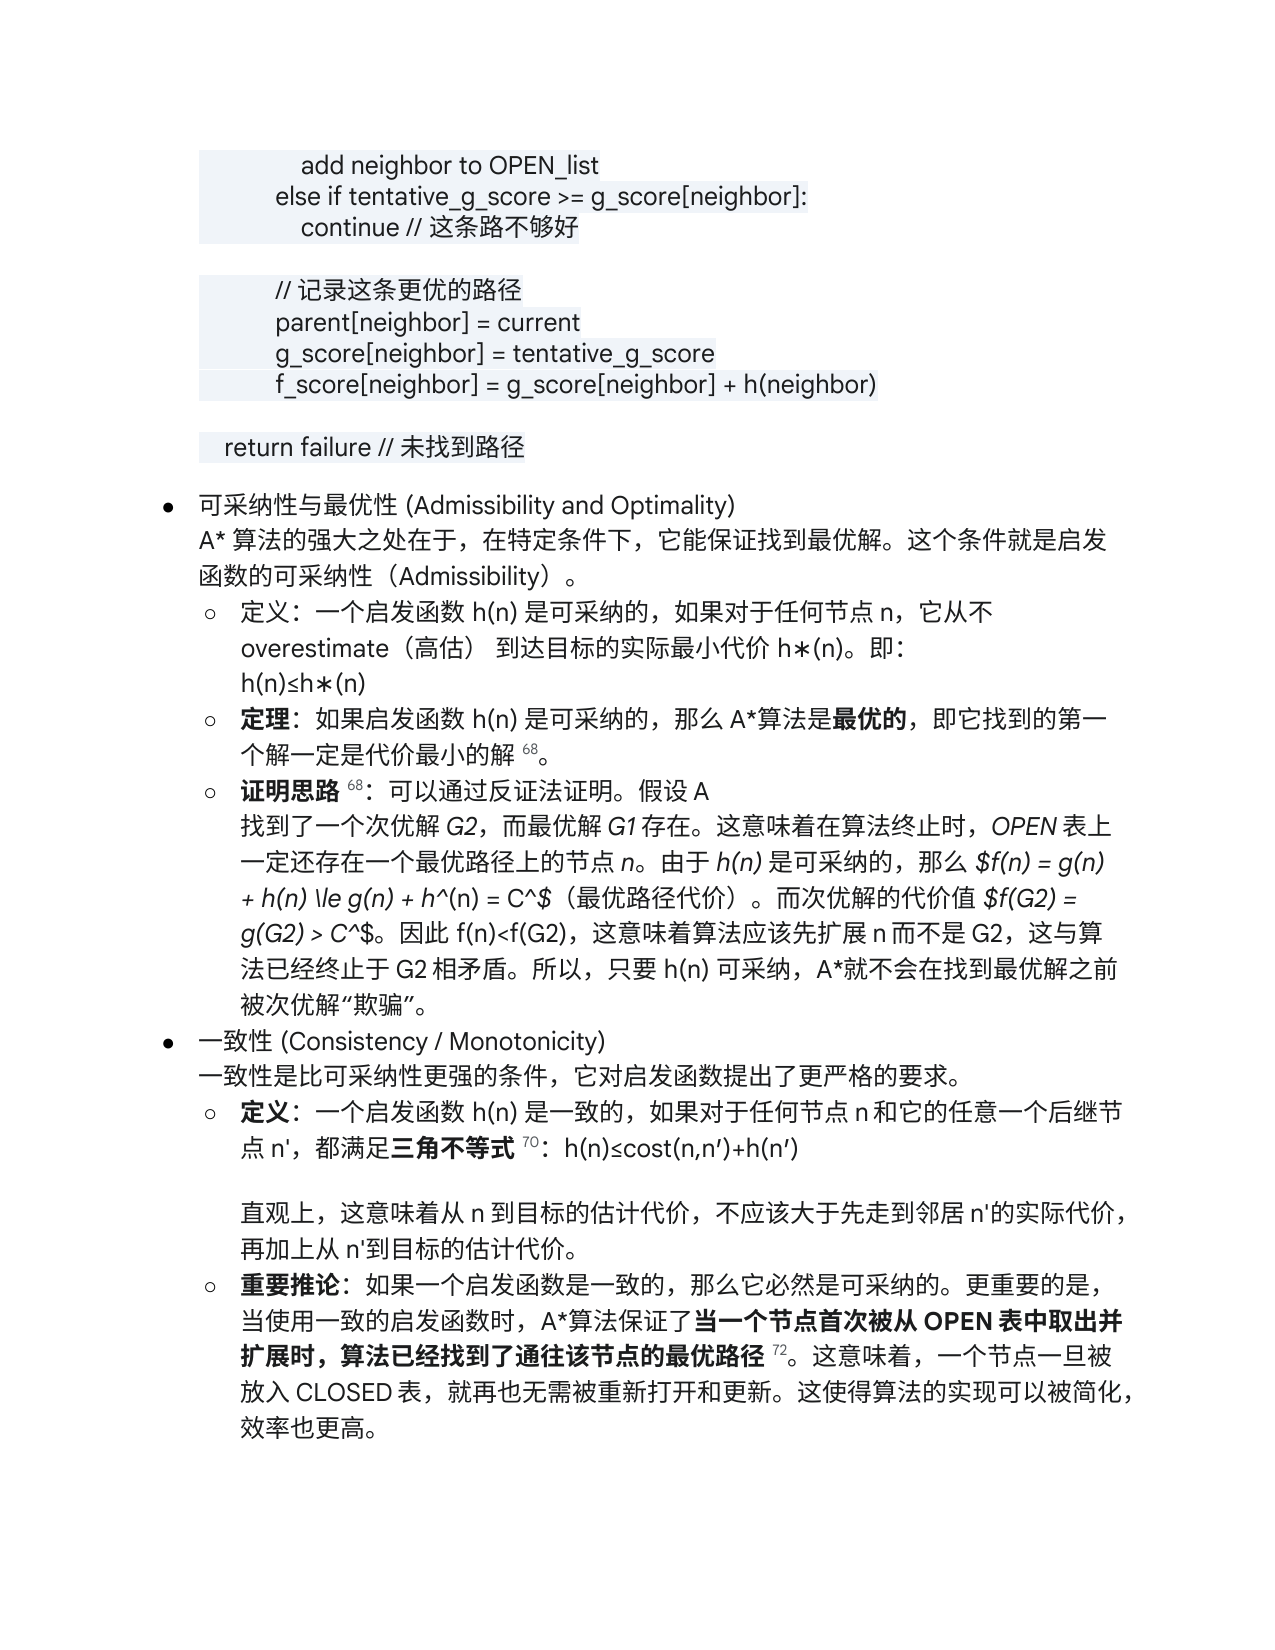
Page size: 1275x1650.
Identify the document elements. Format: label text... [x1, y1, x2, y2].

list 证明思路 68：可以通过反证法证明。假设A 找到了一个次优解G2，而最优解G1存在。这意味着在算法终止时，OPEN表上一定还存在一个最优路径上的节点n。由于 h(n) 是可采纳的，那么 $f(n) = g(n) + h(n) \le g(n) + h^(n) = C^$（最优路径代价）。而次优解的代价值 $f(G2) = g(G2) > C^$。因此 f(n)<f(G2)，这意味着算法应该先扩展n而不是G2，这与算法已经终止于G2相矛盾。所以，只要 h(n) 可采纳，A*就不会在找到最优解之前被次优解“欺骗”。 [203, 776, 1125, 1021]
list 定义：一个启发函数 h(n) 是可采纳的，如果对于任何节点n，它从不 overestimate（高估） 到达目标的实际最小代价 h∗(n)。即： h(n)≤h∗(n) [203, 597, 1125, 700]
list 可采纳性与最优性 (Admissibility and Optimality) A* 算法的强大之处在于，在特定条件下，它能保证找到最优解。这个条件就是启发函数的可采纳性（Admissibility）。 [161, 490, 1125, 593]
list 定义：一个启发函数 h(n) 是一致的，如果对于任何节点n和它的任意一个后继节点n'，都满足三角不等式 70：h(n)≤cost(n,n′)+h(n′) 直观上，这意味着从n到目标的估计代价，不应该大于先走到邻居n'的实际代价，再加上从n'到目标的估计代价。 [203, 1097, 1125, 1266]
list 定理：如果启发函数 h(n) 是可采纳的，那么A*算法是最优的，即它找到的第一个解一定是代价最小的解 68。 [203, 704, 1125, 771]
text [198, 150, 1125, 490]
list 一致性 (Consistency / Monotonicity) 一致性是比可采纳性更强的条件，它对启发函数提出了更严格的要求。 [161, 1026, 1125, 1093]
list 重要推论：如果一个启发函数是一致的，那么它必然是可采纳的。更重要的是，当使用一致的启发函数时，A*算法保证了当一个节点首次被从OPEN表中取出并扩展时，算法已经找到了通往该节点的最优路径 72。这意味着，一个节点一旦被放入CLOSED表，就再也无需被重新打开和更新。这使得算法的实现可以被简化，效率也更高。 [203, 1270, 1125, 1444]
